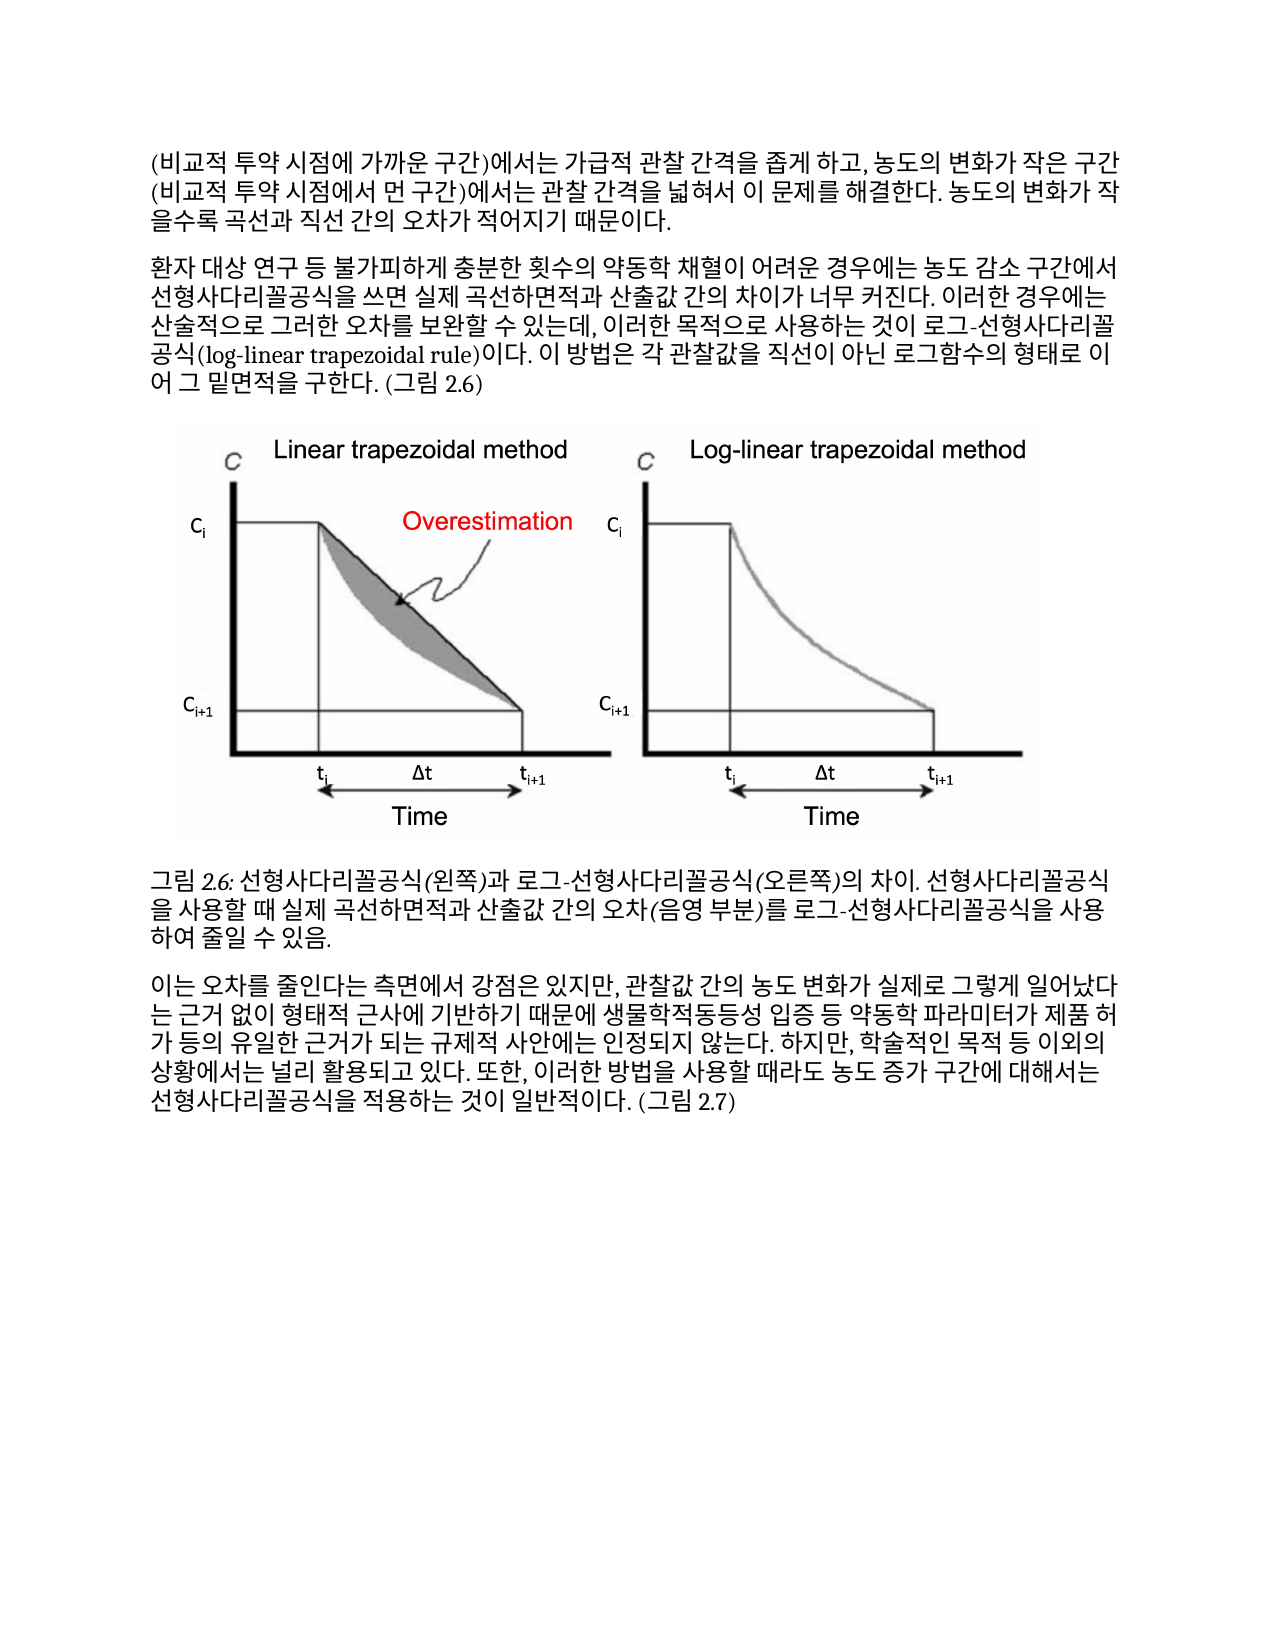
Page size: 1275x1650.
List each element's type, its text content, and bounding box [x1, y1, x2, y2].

text 환자 대상 연구 등 불가피하게 충분한 횟수의 약동학 채혈이 어려운 경우에는 농도 감소 구간에서 선형사다리꼴공식을 쓰면 실제 곡선하면적과 산출값 간의 차이가 너무 커진다. 이러한 경우에는 산술적으로 그러한 오차를 보완할 수 있는데, 이러한 목적으로 사용하는 것이 로그-선형사다리꼴공식(log-linear trapezoidal rule)이다. 이 방법은 각 관찰값을 직선이 아닌 로그함수의 형태로 이어 그 밑면적을 구한다. (그림 2.6) [150, 255, 1125, 399]
picture [168, 417, 1044, 847]
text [150, 150, 1125, 236]
text 그림 2.6: 선형사다리꼴공식(왼쪽)과 로그-선형사다리꼴공식(오른쪽)의 차이. 선형사다리꼴공식을 사용할 때 실제 곡선하면적과 산출값 간의 오차(음영 부분)를 로그-선형사다리꼴공식을 사용하여 줄일 수 있음. [150, 868, 1125, 954]
text 이는 오차를 줄인다는 측면에서 강점은 있지만, 관찰값 간의 농도 변화가 실제로 그렇게 일어났다는 근거 없이 형태적 근사에 기반하기 때문에 생물학적동등성 입증 등 약동학 파라미터가 제품 허가 등의 유일한 근거가 되는 규제적 사안에는 인정되지 않는다. 하지만, 학술적인 목적 등 이외의 상황에서는 널리 활용되고 있다. 또한, 이러한 방법을 사용할 때라도 농도 증가 구간에 대해서는 선형사다리꼴공식을 적용하는 것이 일반적이다. (그림 2.7) [150, 973, 1125, 1117]
